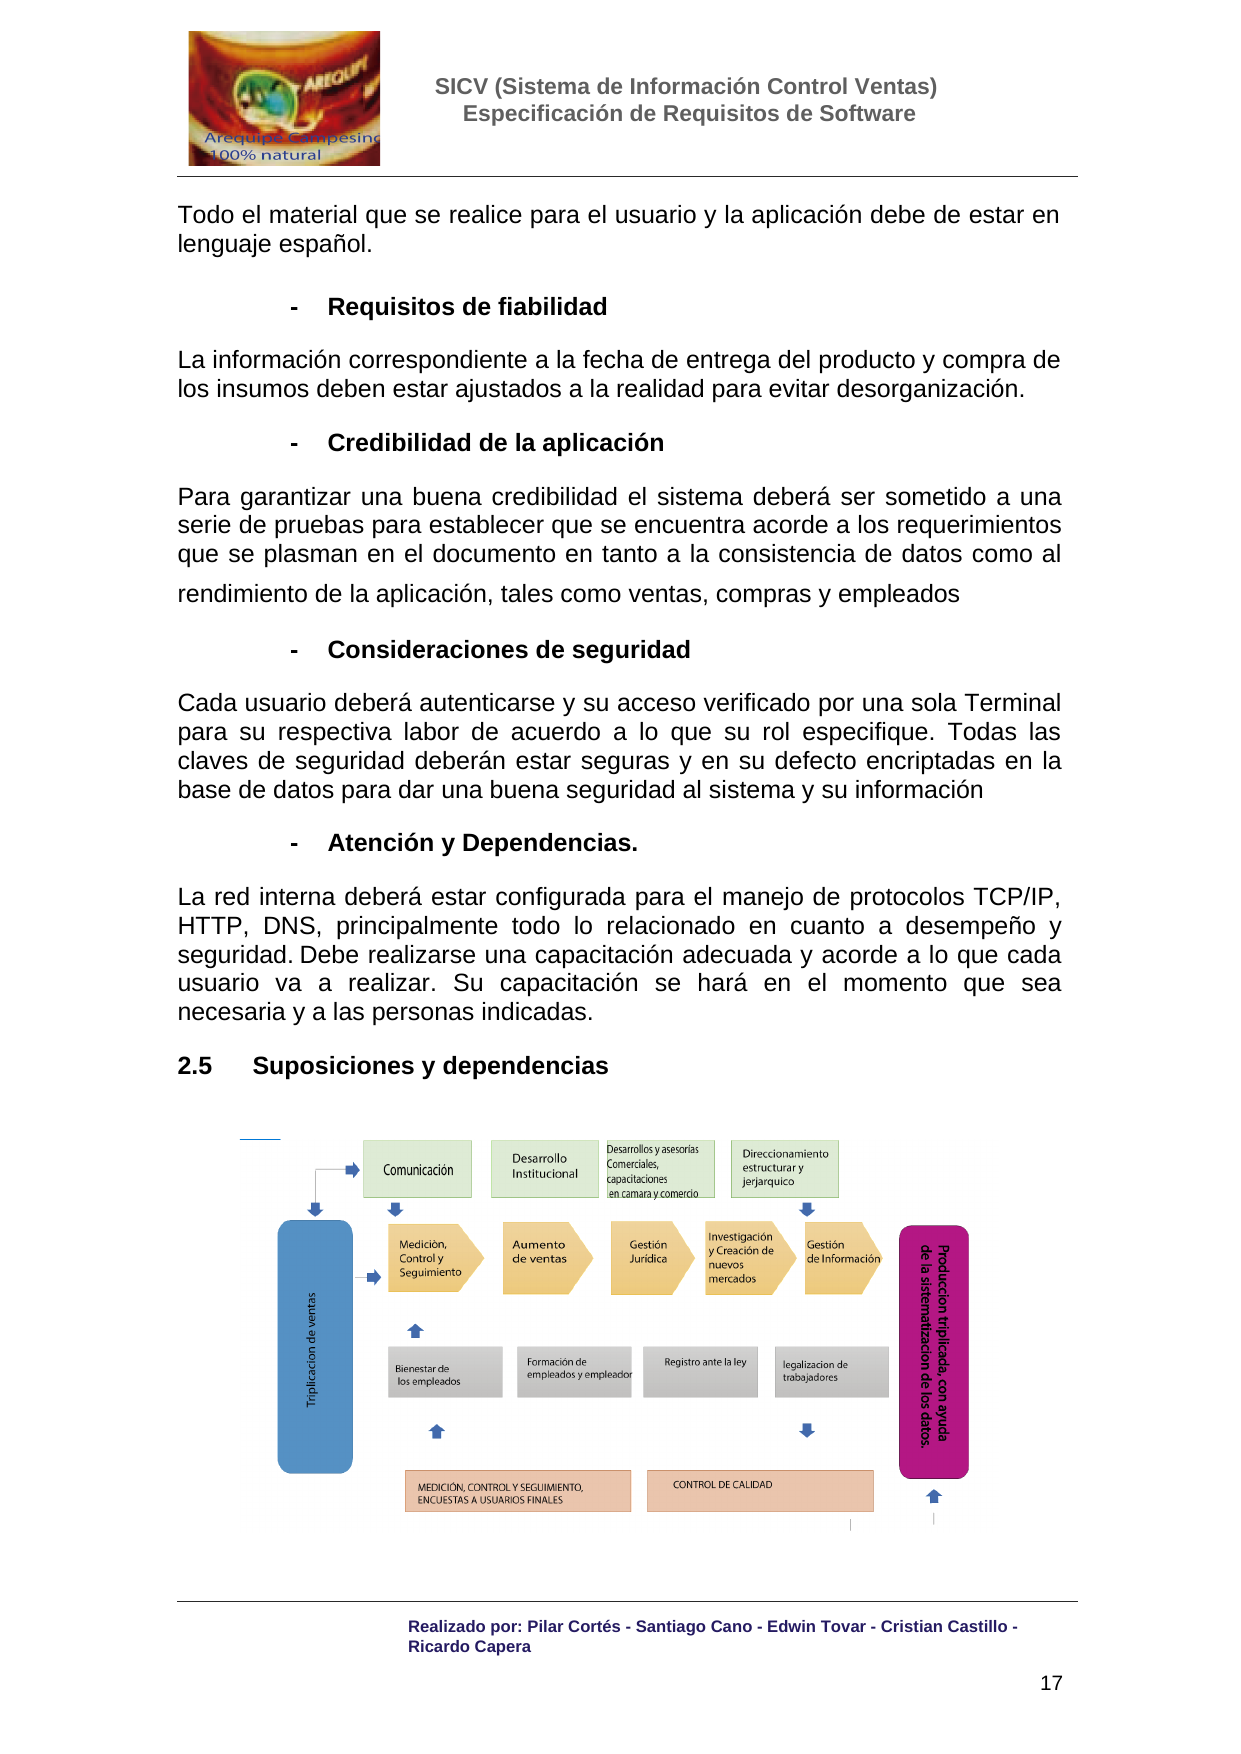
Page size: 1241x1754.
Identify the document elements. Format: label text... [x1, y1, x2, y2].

text Para garantizar una buena credibilidad el sistema deberá ser sometido a una serie de pruebas para establecer que se encuentra acorde a los requerimientos que se plasman en el documento en tanto a la consistencia de datos como al rendimiento de la aplicación, tales como ventas, compras y empleados [177, 481, 1063, 610]
picture [188, 31, 381, 166]
text Cada usuario deberá autenticarse y su acceso verificado por una sola Terminal para su respectiva labor de acuerdo a lo que su rol especifique. Todas las claves de seguridad deberán estar seguras y en su defecto encriptadas en la base de datos para dar una buena seguridad al sistema y su información [177, 688, 1063, 803]
list Requisitos de fiabilidad [290, 291, 1063, 320]
picture [239, 1139, 999, 1533]
text Todo el material que se realice para el usuario y la aplicación debe de estar en lenguaje español. [177, 201, 1062, 258]
list Consideraciones de seguridad [290, 635, 1063, 663]
text La información correspondiente a la fecha de entrega del producto y compra de los insumos deben estar ajustados a la realidad para evitar desorganización. [177, 345, 1063, 403]
text La red interna deberá estar configurada para el manejo de protocolos TCP/IP, HTTP, DNS, principalmente todo lo relacionado en cuanto a desempeño y seguridad. Debe realizarse una capacitación adecuada y acorde a lo que cada usuario va a realizar. Su capacitación se hará en el momento que sea necesaria y a las personas indicadas. [177, 882, 1063, 1026]
list Atención y Dependencias. [290, 828, 1063, 857]
text 2.5 Suposiciones y dependencias [177, 1051, 1063, 1080]
list Credibilidad de la aplicación [290, 428, 1063, 456]
